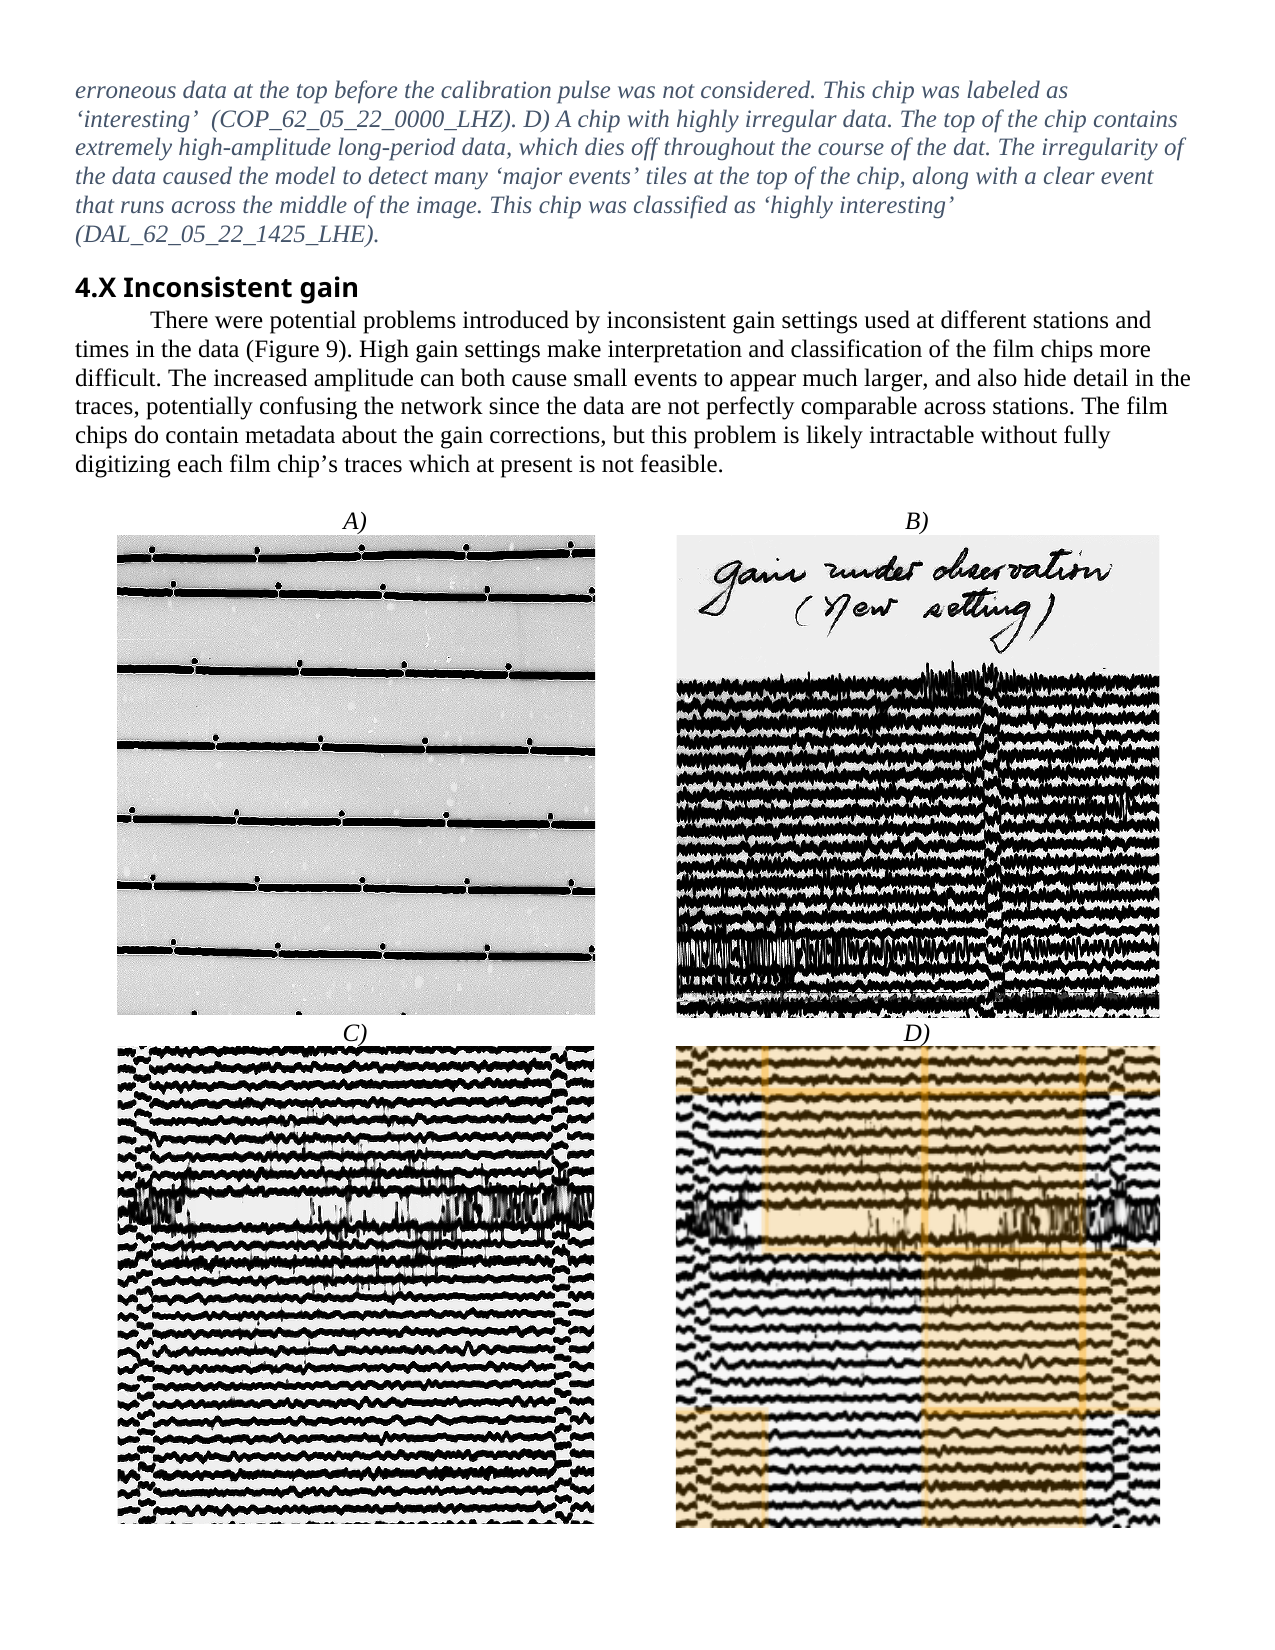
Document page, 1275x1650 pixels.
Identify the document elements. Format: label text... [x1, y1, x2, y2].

table_header A) [75, 506, 637, 1018]
table_cell C) [75, 1018, 637, 1528]
table_cell D) [637, 1018, 1199, 1528]
picture [675, 1046, 1161, 1528]
subtitle 4.X Inconsistent gain [75, 268, 1200, 305]
table_header B) [637, 506, 1199, 1018]
picture [117, 1046, 595, 1524]
text There were potential problems introduced by inconsistent gain settings used at different stations and times in the data (Figure 9). High gain settings make interpretation and classification of the film chips more difficult. The increased amplitude can both cause small events to appear much larger, and also hide detail in the traces, potentially confusing the network since the data are not perfectly comparable across stations. The film chips do contain metadata about the gain corrections, but this problem is likely intractable without fully digitizing each film chip’s traces which at present is not feasible. [75, 305, 1200, 478]
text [75, 75, 1200, 247]
picture [117, 535, 596, 1015]
picture [676, 535, 1160, 1018]
